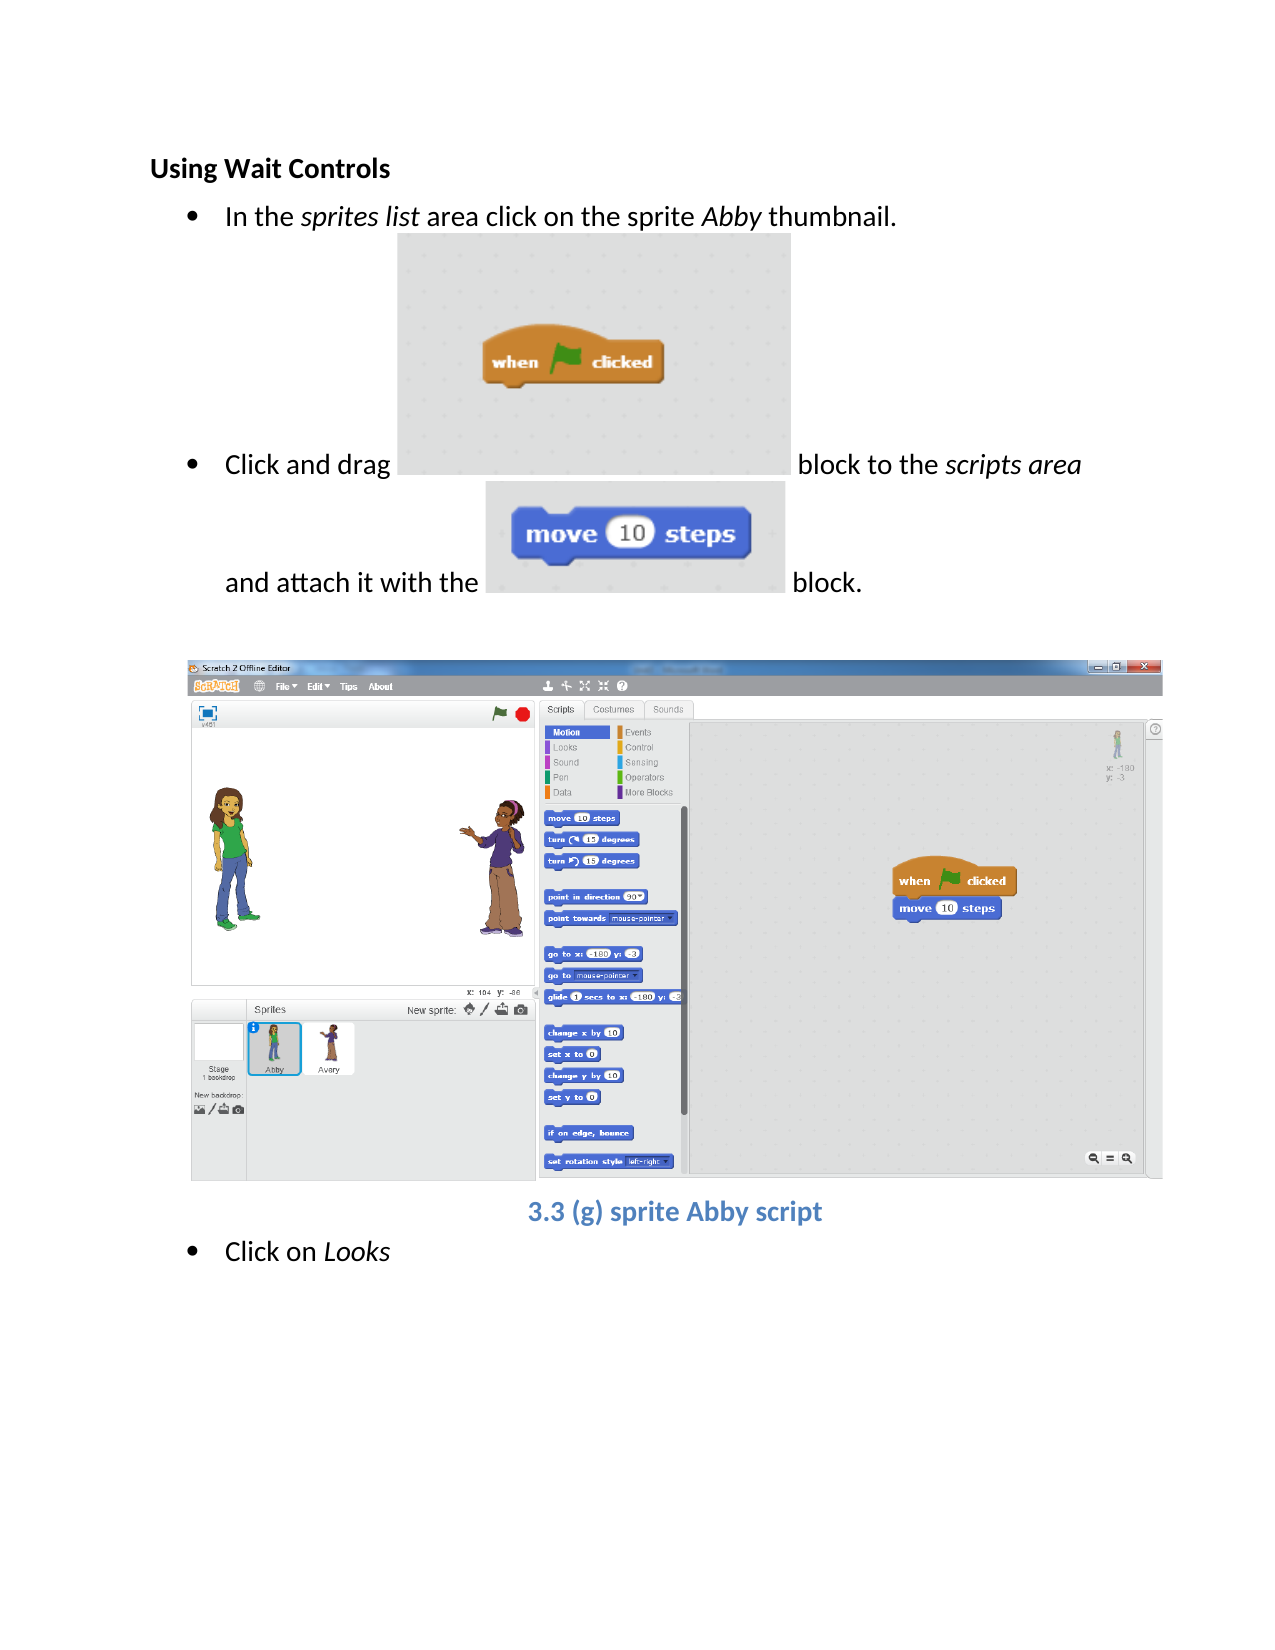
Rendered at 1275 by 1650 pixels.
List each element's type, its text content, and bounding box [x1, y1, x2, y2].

list In the sprites list area click on the sprite Abby thumbnail. [187, 198, 1125, 234]
text Using Wait Controls [150, 150, 1125, 186]
list Click on Looks [187, 1233, 1125, 1269]
picture [485, 481, 786, 593]
picture [187, 660, 1163, 1181]
list 3.3 (g) sprite Abby script [225, 1193, 1125, 1228]
picture [397, 233, 791, 475]
